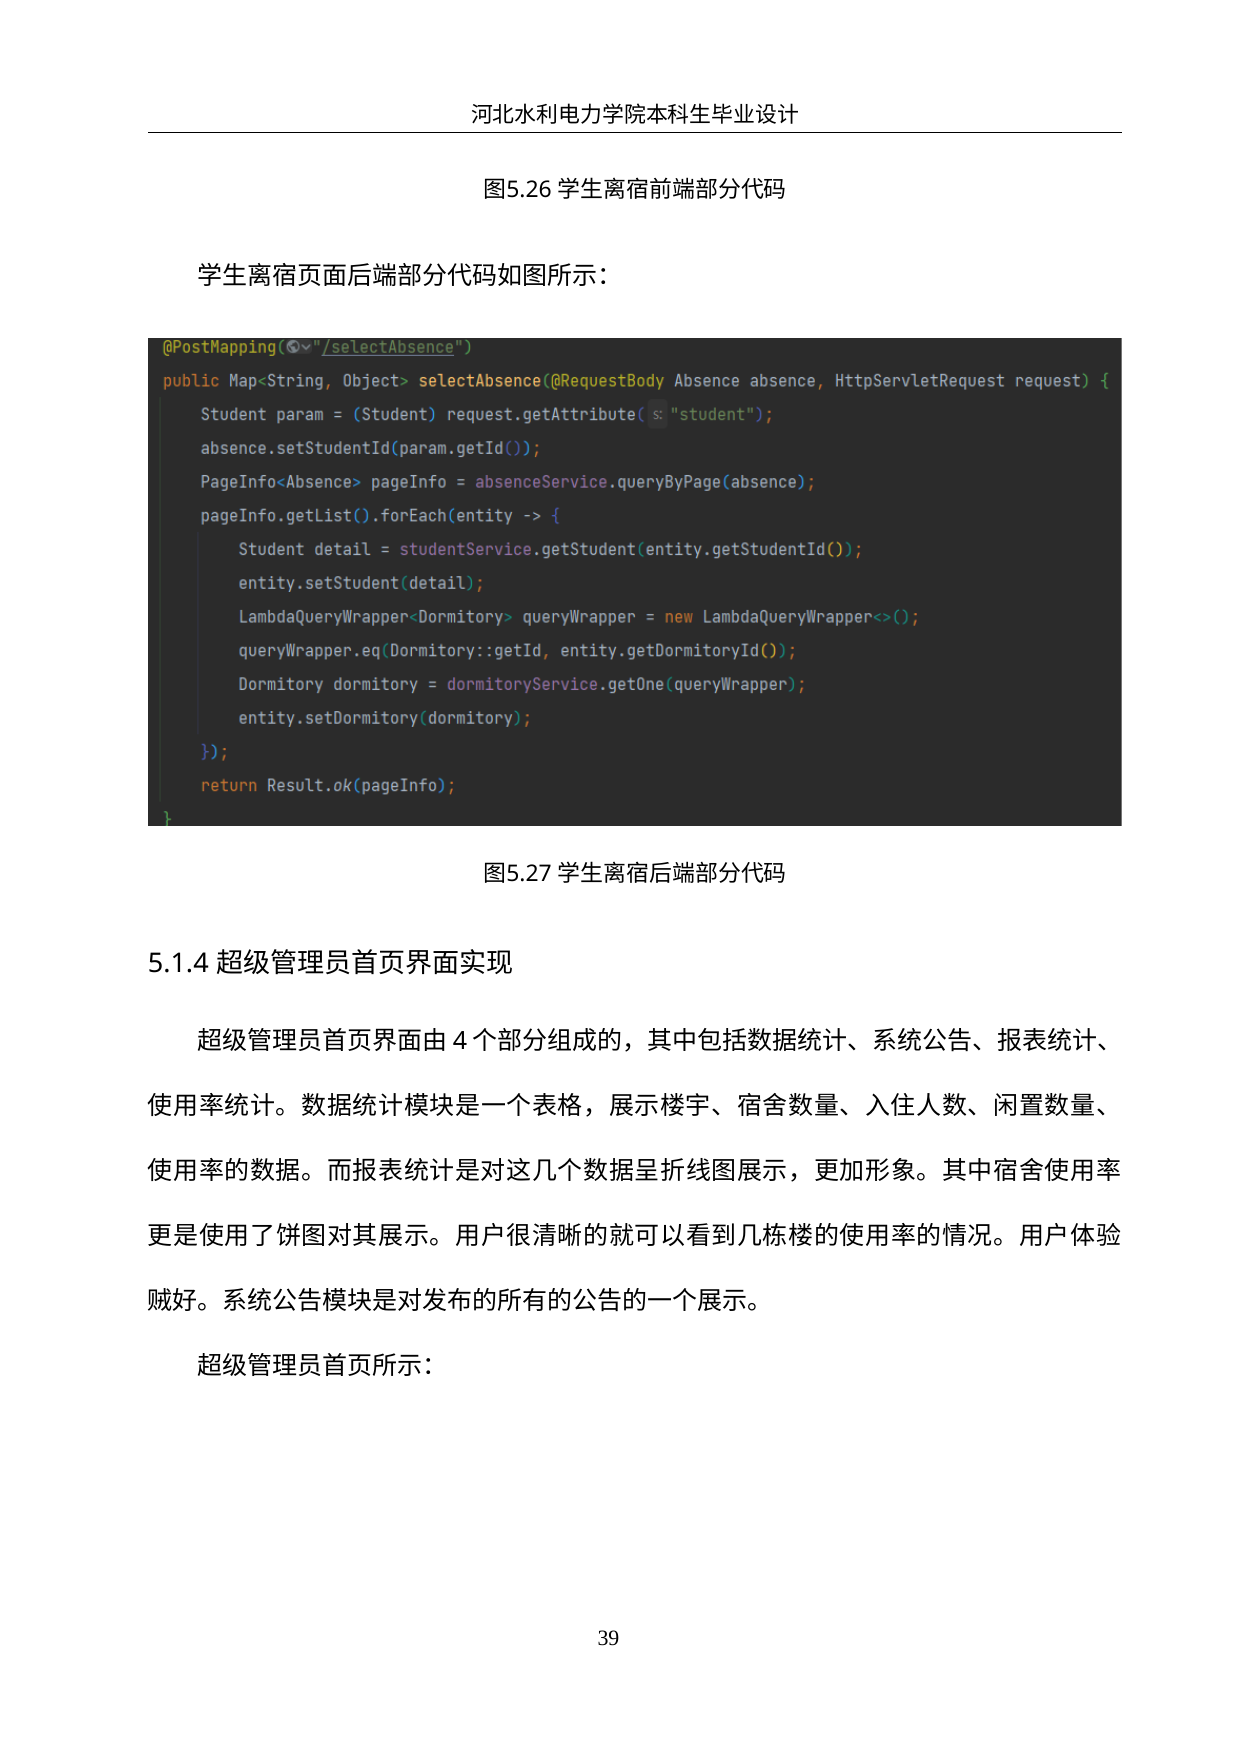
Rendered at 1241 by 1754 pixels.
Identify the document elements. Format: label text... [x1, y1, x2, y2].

picture [148, 338, 1122, 826]
text 超级管理员首页所示： [148, 1331, 1122, 1396]
text 学生离宿页面后端部分代码如图所示： [148, 241, 1122, 306]
text 超级管理员首页界面由4个部分组成的，其中包括数据统计、系统公告、报表统计、使用率统计。数据统计模块是一个表格，展示楼宇、宿舍数量、入住人数、闲置数量、使用率的数据。而报表统计是对这几个数据呈折线图展示，更加形象。其中宿舍使用率更是使用了饼图对其展示。用户很清晰的就可以看到几栋楼的使用率的情况。用户体验贼好。系统公告模块是对发布的所有的公告的一个展示。 [148, 1006, 1122, 1331]
subtitle 超级管理员首页界面实现 [148, 929, 1122, 994]
